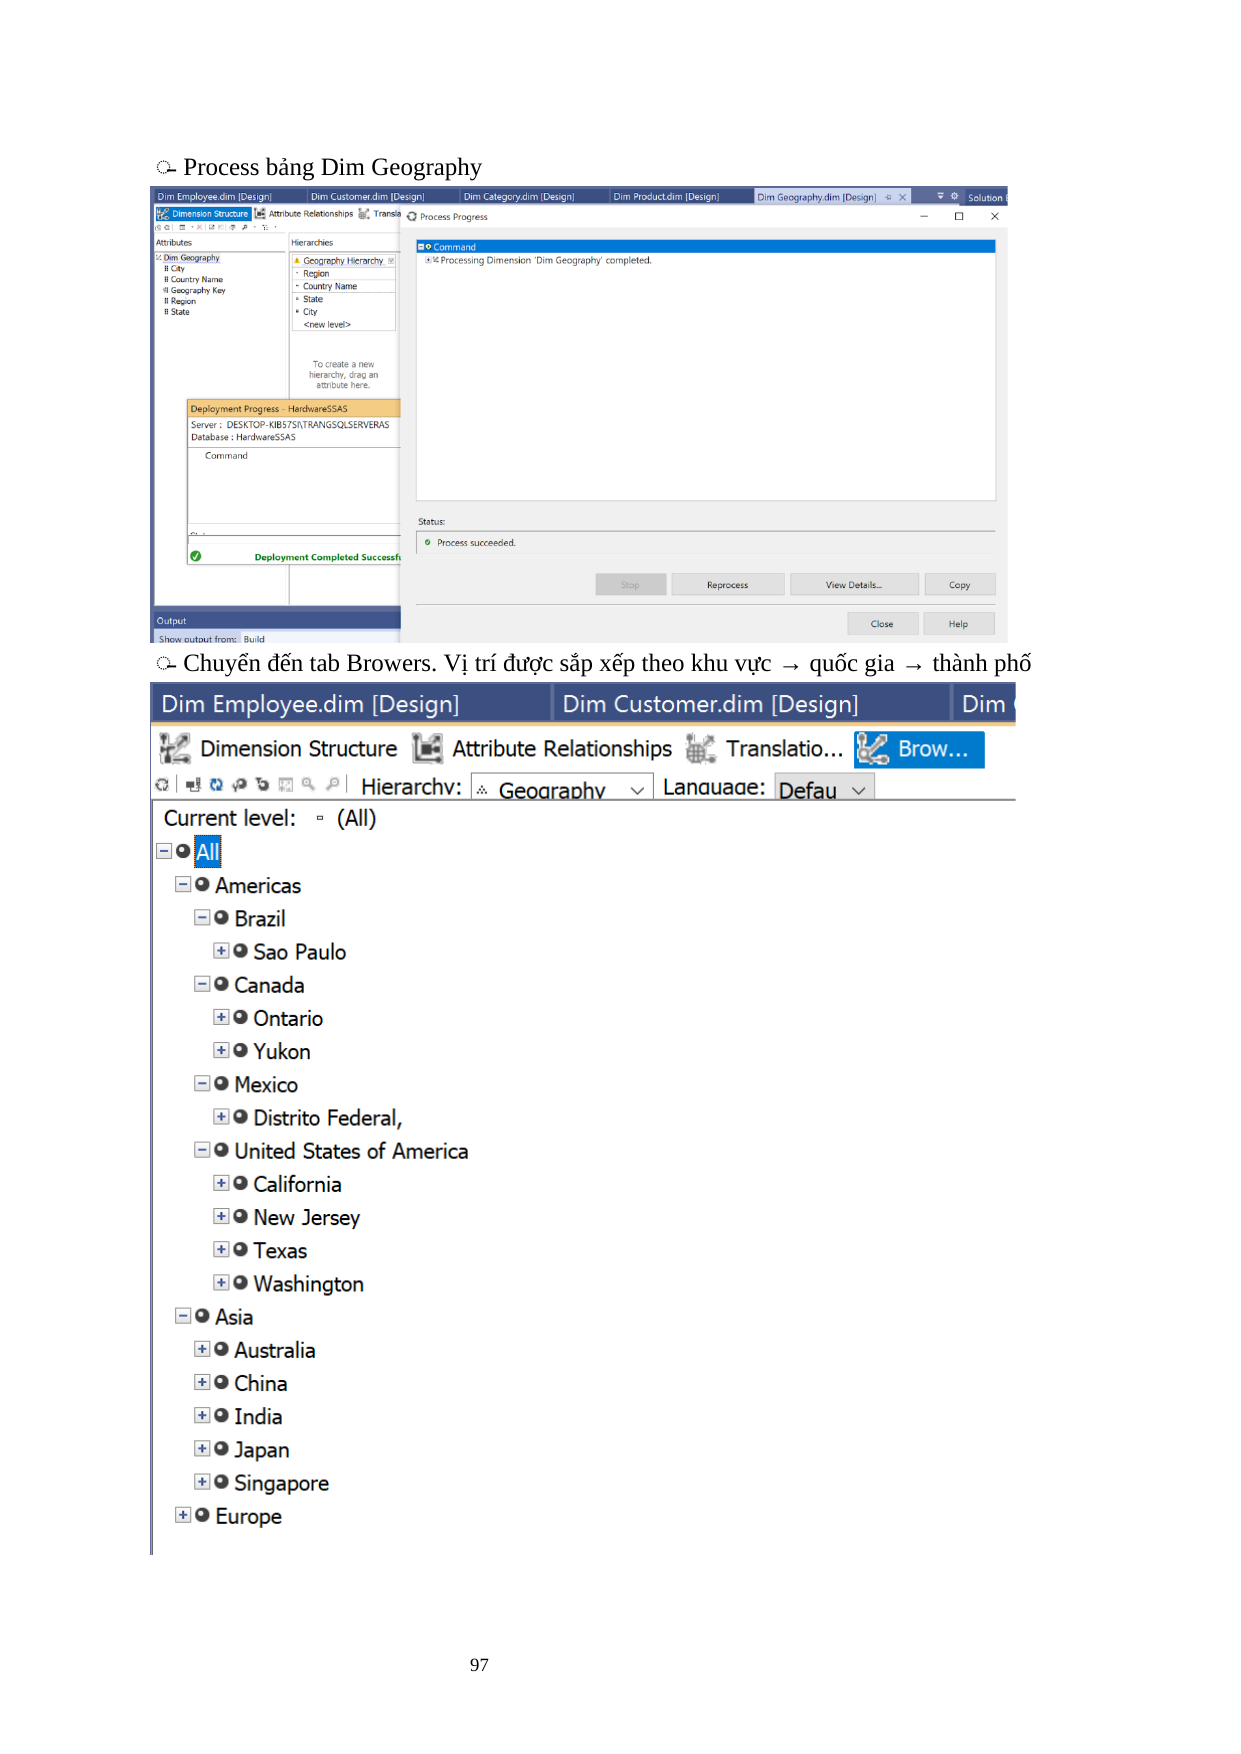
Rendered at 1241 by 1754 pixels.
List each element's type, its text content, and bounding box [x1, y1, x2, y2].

list Chuyển đến tab Browers. Vị trí được sắp xếp theo khu vực → quốc gia → thành phố [155, 646, 1090, 678]
picture [150, 186, 1008, 643]
picture [150, 682, 1016, 1555]
list Process bảng Dim Geography [155, 150, 1090, 181]
